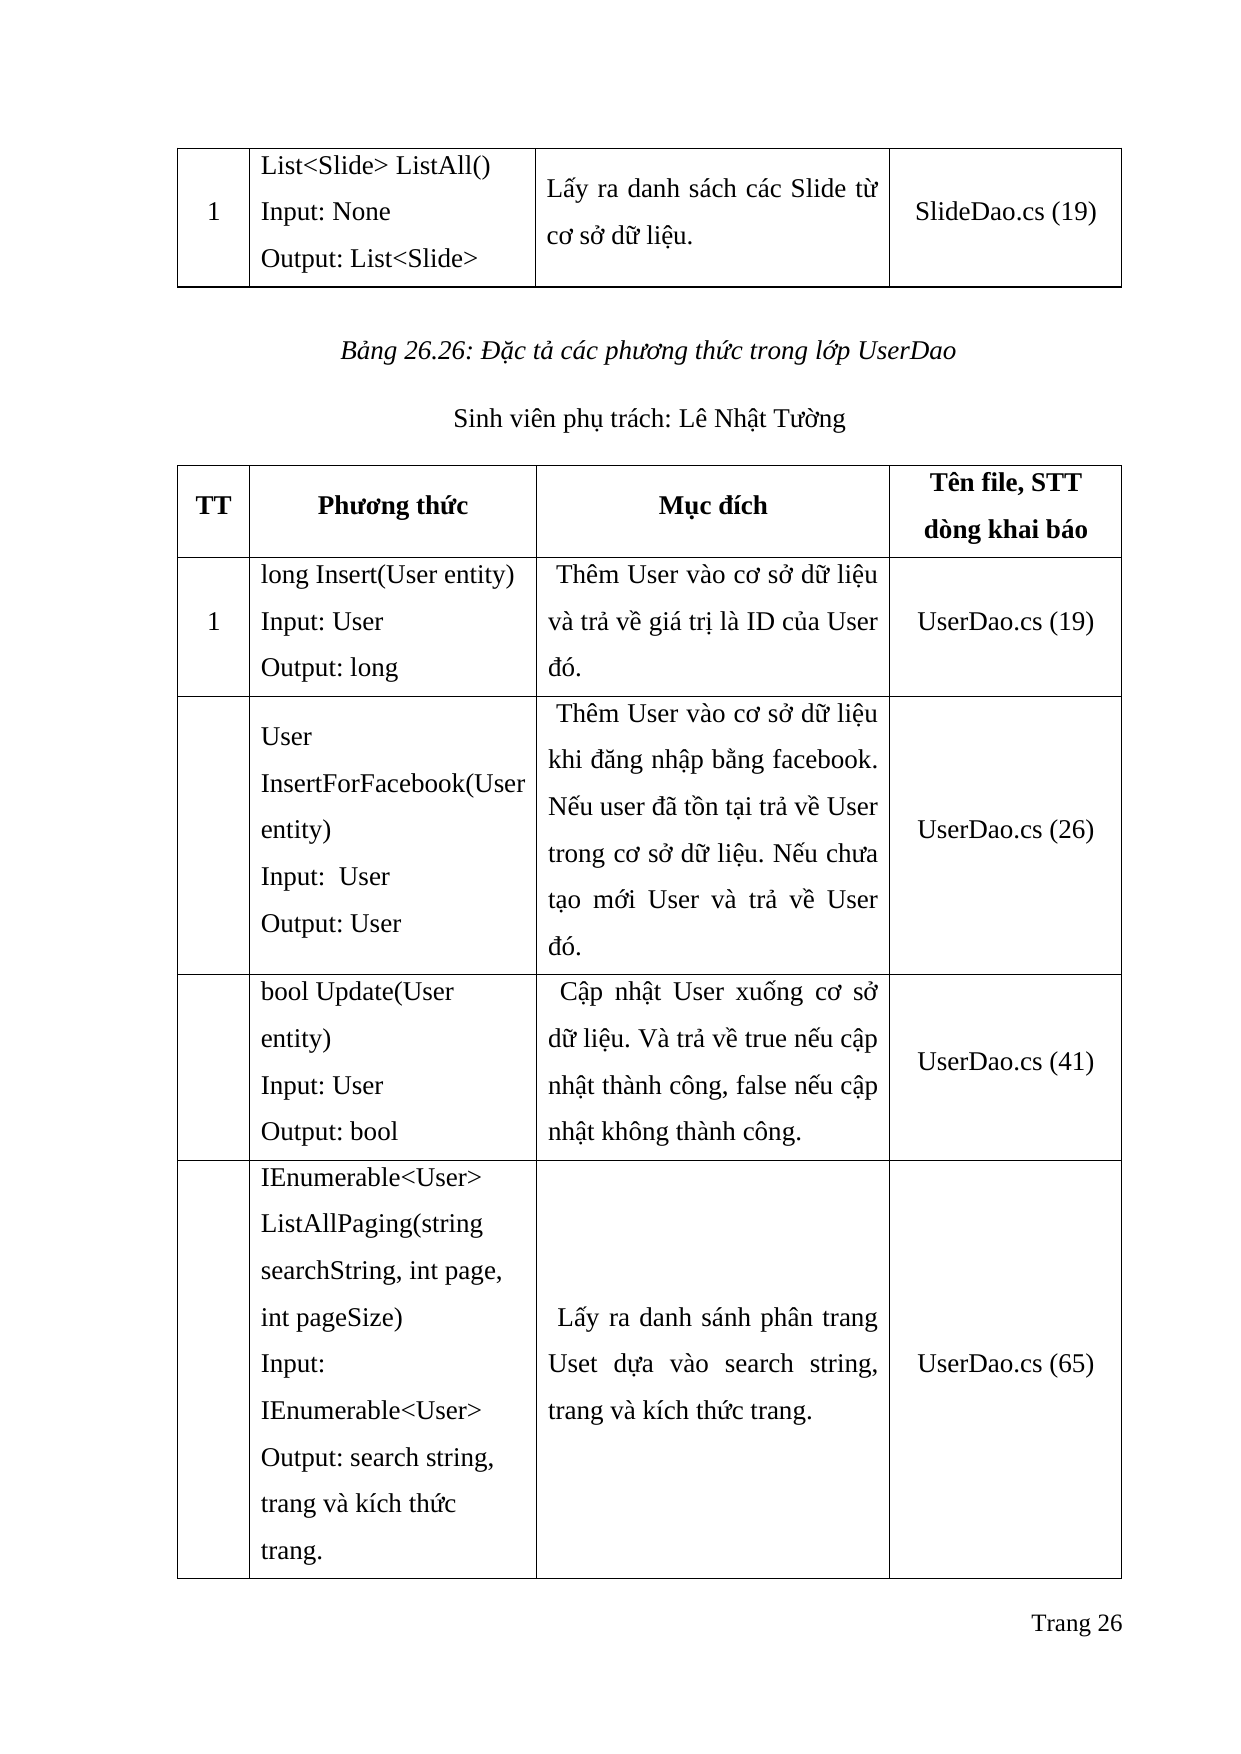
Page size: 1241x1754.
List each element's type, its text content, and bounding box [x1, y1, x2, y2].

table_cell Lấy ra danh sánh phân trang Uset dựa vào search string, trang và kích thức trang. [537, 1161, 889, 1578]
table_cell bool Update(User entity) Input: User Output: bool [250, 975, 536, 1160]
table_cell List<Slide> ListAll() Input: None Output: List<Slide> [250, 149, 535, 286]
table_header Mục đích [537, 466, 889, 557]
table_header TT [178, 466, 249, 557]
table_cell UserDao.cs (65) [890, 1161, 1121, 1578]
table_cell UserDao.cs (19) [890, 558, 1121, 696]
table_cell Thêm User vào cơ sở dữ liệu và trả về giá trị là ID của User đó. [537, 558, 889, 696]
table_cell UserDao.cs (41) [890, 975, 1121, 1160]
table_header Phương thức [250, 466, 536, 557]
table_cell Lấy ra danh sách các Slide từ cơ sở dữ liệu. [536, 149, 889, 286]
table_cell User InsertForFacebook(User entity) Input: User Output: User [250, 697, 536, 974]
table_cell 1 [178, 558, 249, 696]
table_cell Thêm User vào cơ sở dữ liệu khi đăng nhập bằng facebook. Nếu user đã tồn tại trả về User trong cơ sở dữ liệu. Nếu chưa tạo mới User và trả về User đó. [537, 697, 889, 974]
table_cell long Insert(User entity) Input: User Output: long [250, 558, 536, 696]
table_cell 1 [178, 149, 249, 286]
table_cell Cập nhật User xuống cơ sở dữ liệu. Và trả về true nếu cập nhật thành công, false nếu cập nhật không thành công. [537, 975, 889, 1160]
text Sinh viên phụ trách: Lê Nhật Tường [177, 402, 1122, 433]
table_cell UserDao.cs (26) [890, 697, 1121, 974]
table_cell IEnumerable<User> ListAllPaging(string searchString, int page, int pageSize) Input: IEnumerable<User> Output: search string, trang và kích thức trang. [250, 1161, 536, 1578]
table_cell SlideDao.cs (19) [890, 149, 1121, 286]
table_cell [178, 1161, 249, 1578]
table_cell [178, 975, 249, 1160]
table_cell [178, 697, 249, 974]
table_header Tên file, STT dòng khai báo [890, 466, 1121, 557]
